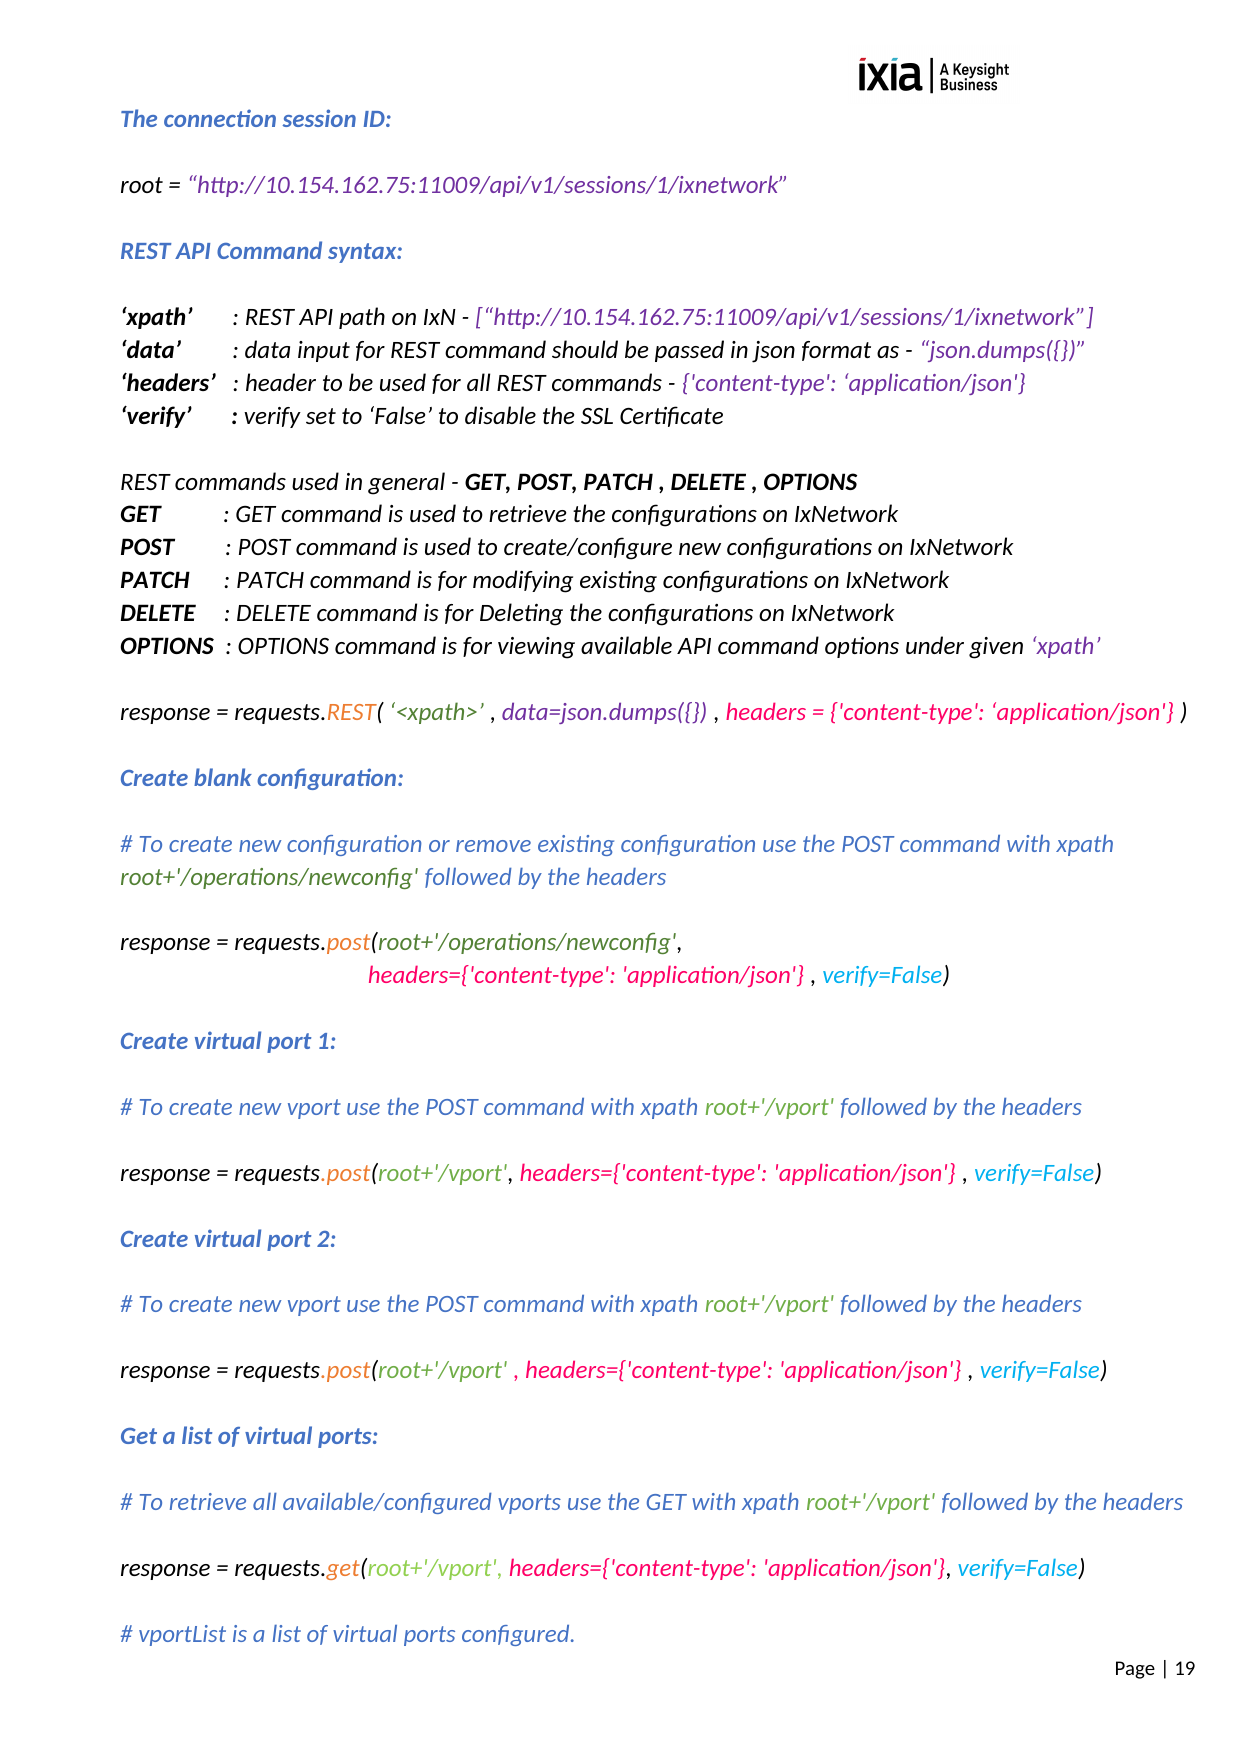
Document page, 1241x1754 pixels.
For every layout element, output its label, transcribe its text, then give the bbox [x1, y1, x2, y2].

text # vportList is a list of virtual ports configured. [120, 1618, 1195, 1648]
text Get a list of virtual ports: [120, 1420, 1195, 1451]
text headers={'content-type': 'application/json'} , verify=False) [345, 959, 1195, 990]
picture [847, 45, 1021, 104]
text ‘xpath’ : REST API path on IxN - [“http://10.154.162.75:11009/api/v1/sessions/1/ixnetwork”] [120, 301, 1195, 332]
text # To create new configuration or remove existing configuration use the POST command with xpath root+'/operations/newconfig' followed by the headers [120, 828, 1195, 891]
text POST : POST command is used to create/configure new configurations on IxNetwork [120, 531, 1195, 562]
text response = requests.post(root+'/vport' , headers={'content-type': 'application/json'} , verify=False) [120, 1354, 1195, 1385]
text Create blank configuration: [120, 762, 1195, 792]
text Create virtual port 1: [120, 1025, 1195, 1056]
text ‘verify’ : verify set to ‘False’ to disable the SSL Certificate [120, 400, 1195, 430]
text The connection session ID: [120, 103, 1195, 134]
text OPTIONS : OPTIONS command is for viewing available API command options under given ‘xpath’ [120, 630, 1195, 661]
text DELETE : DELETE command is for Deleting the configurations on IxNetwork [120, 597, 1195, 628]
text ‘headers’ : header to be used for all REST commands - {'content-type': ‘application/json'} [120, 367, 1195, 397]
text response = requests.post(root+'/operations/newconfig', [120, 926, 1195, 957]
text PATCH : PATCH command is for modifying existing configurations on IxNetwork [120, 564, 1195, 595]
text response = requests.post(root+'/vport', headers={'content-type': 'application/json'} , verify=False) [120, 1157, 1195, 1187]
text response = requests.get(root+'/vport', headers={'content-type': 'application/json'}, verify=False) [120, 1552, 1195, 1582]
text REST API Command syntax: [120, 235, 1195, 266]
text root = “http://10.154.162.75:11009/api/v1/sessions/1/ixnetwork” [120, 169, 1195, 200]
text GET : GET command is used to retrieve the configurations on IxNetwork [120, 498, 1195, 529]
text ‘data’ : data input for REST command should be passed in json format as - “json.dumps({})” [120, 334, 1195, 364]
text response = requests.REST( ‘<xpath>’ , data=json.dumps({}) , headers = {'content-type': ‘application/json'} ) [120, 696, 1195, 727]
text # To create new vport use the POST command with xpath root+'/vport' followed by the headers [120, 1091, 1195, 1122]
text # To create new vport use the POST command with xpath root+'/vport' followed by the headers [120, 1288, 1195, 1319]
text # To retrieve all available/configured vports use the GET with xpath root+'/vport' followed by the headers [120, 1486, 1195, 1517]
text Create virtual port 2: [120, 1223, 1195, 1253]
text REST commands used in general - GET, POST, PATCH , DELETE , OPTIONS [120, 466, 1195, 496]
